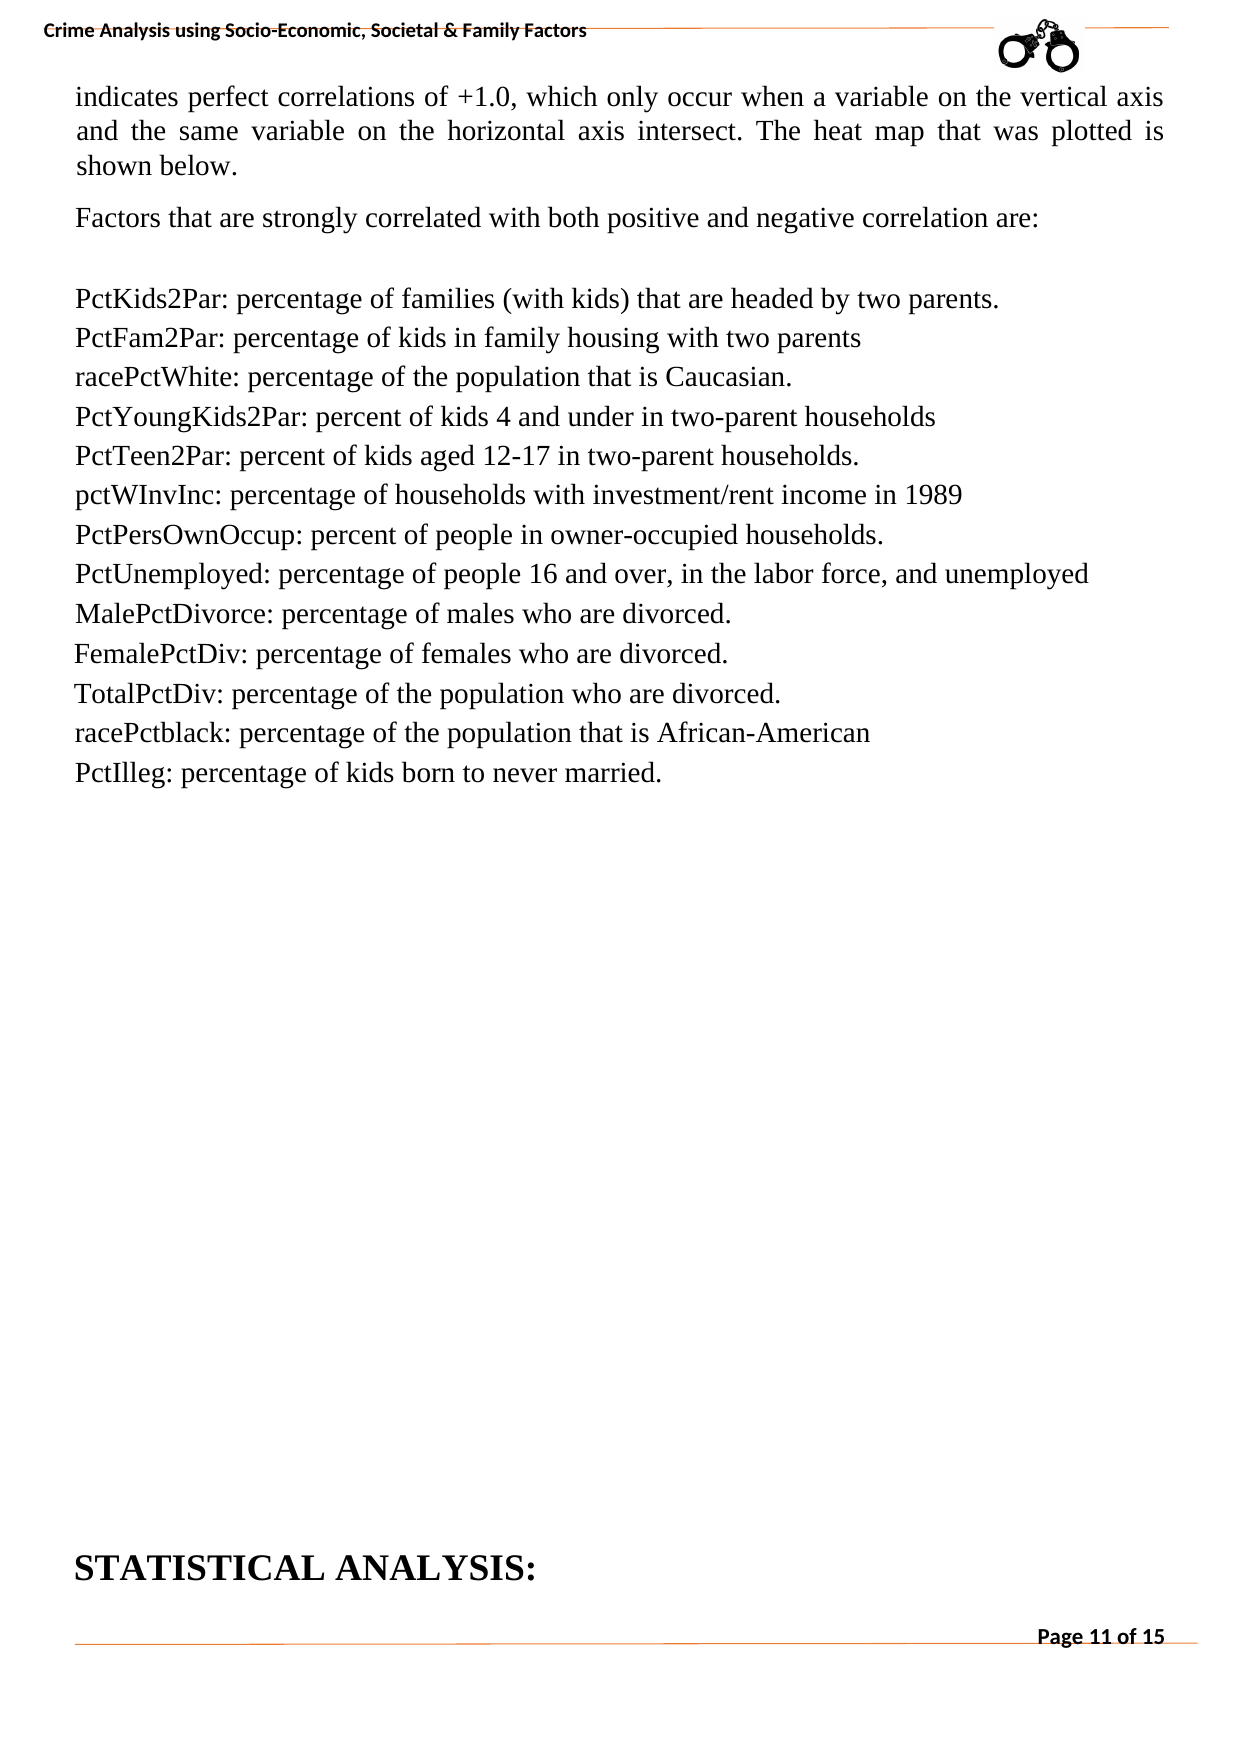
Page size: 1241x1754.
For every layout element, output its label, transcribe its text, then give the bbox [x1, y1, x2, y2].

text PctYoungKids2Par: percent of kids 4 and under in two-parent households [75, 399, 1092, 432]
picture [994, 17, 1085, 74]
text Factors that are strongly correlated with both positive and negative correlation are: [75, 201, 1165, 234]
text pctWInvInc: percentage of households with investment/rent income in 1989 [75, 477, 1165, 511]
text TotalPctDiv: percentage of the population who are divorced. racePctblack: percentage of the population that is African-American PctIlleg: percentage of kids born to never married. [73, 676, 878, 789]
text PctPersOwnOccup: percent of people in owner-occupied households. [75, 517, 1165, 550]
text indicates perfect correlations of +1.0, which only occur when a variable on the vertical axis and the same variable on the horizontal axis intersect. The heat map that was plotted is shown below. [75, 79, 1165, 181]
text PctKids2Par: percentage of families (with kids) that are headed by two parents. [75, 281, 1165, 314]
text PctUnemployed: percentage of people 16 and over, in the labor force, and unemployed [75, 556, 1165, 590]
text STATISTICAL ANALYSIS: [73, 1545, 1165, 1588]
text PctFam2Par: percentage of kids in family housing with two parents [75, 320, 1033, 354]
text PctTeen2Par: percent of kids aged 12-17 in two-parent households. [75, 438, 1092, 471]
text FemalePctDiv: percentage of females who are divorced. [73, 636, 878, 669]
text MalePctDivorce: percentage of males who are divorced. [75, 596, 1165, 630]
text racePctWhite: percentage of the population that is Caucasian. [75, 359, 1033, 393]
